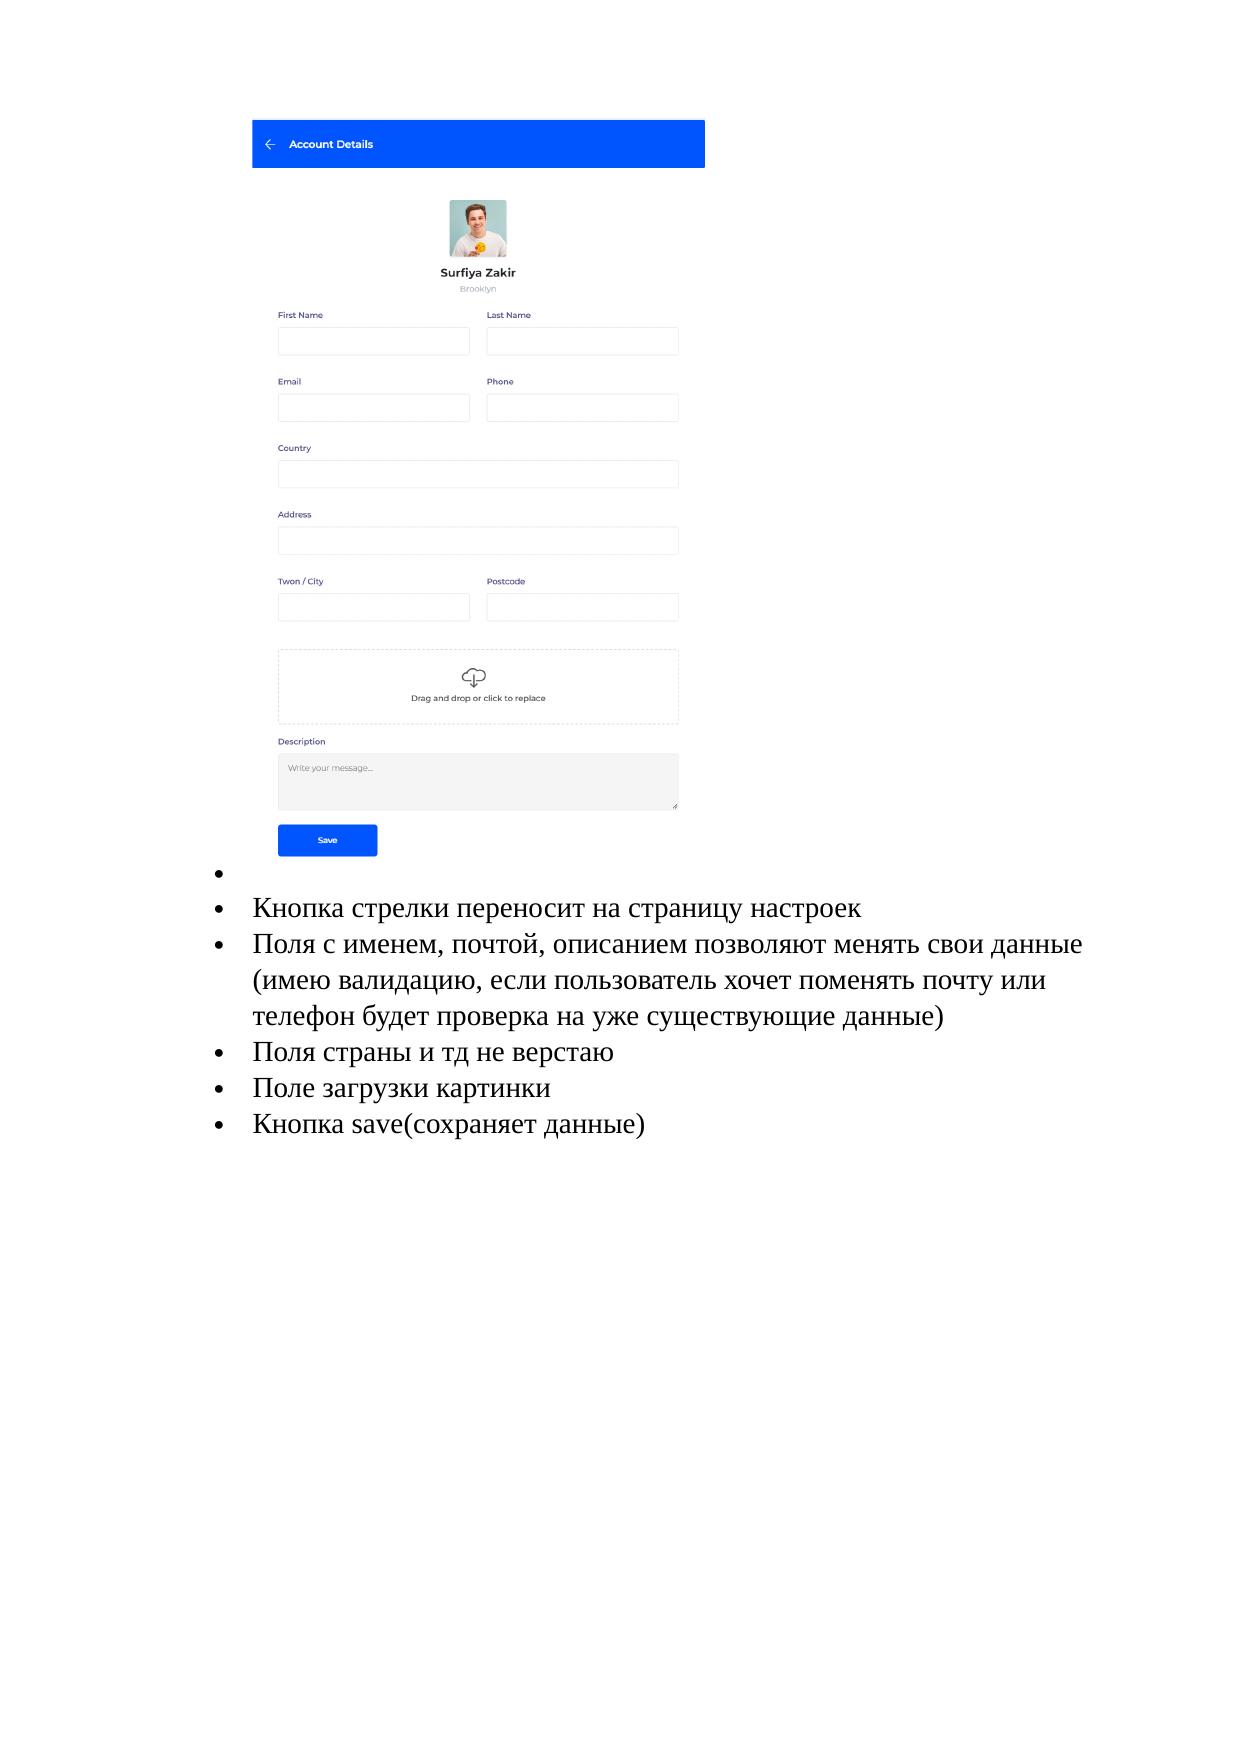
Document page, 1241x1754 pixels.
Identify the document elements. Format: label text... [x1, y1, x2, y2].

list Поле загрузки картинки [215, 1070, 1152, 1104]
picture [252, 118, 705, 883]
list Кнопка save(сохраняет данные) [215, 1107, 1152, 1140]
list Поля с именем, почтой, описанием позволяют менять свои данные (имею валидацию, если пользователь хочет поменять почту или телефон будет проверка на уже существующие данные) [215, 926, 1152, 1032]
list Кнопка стрелки переносит на страницу настроек [215, 890, 1152, 923]
list Поля страны и тд не верстаю [215, 1034, 1152, 1068]
